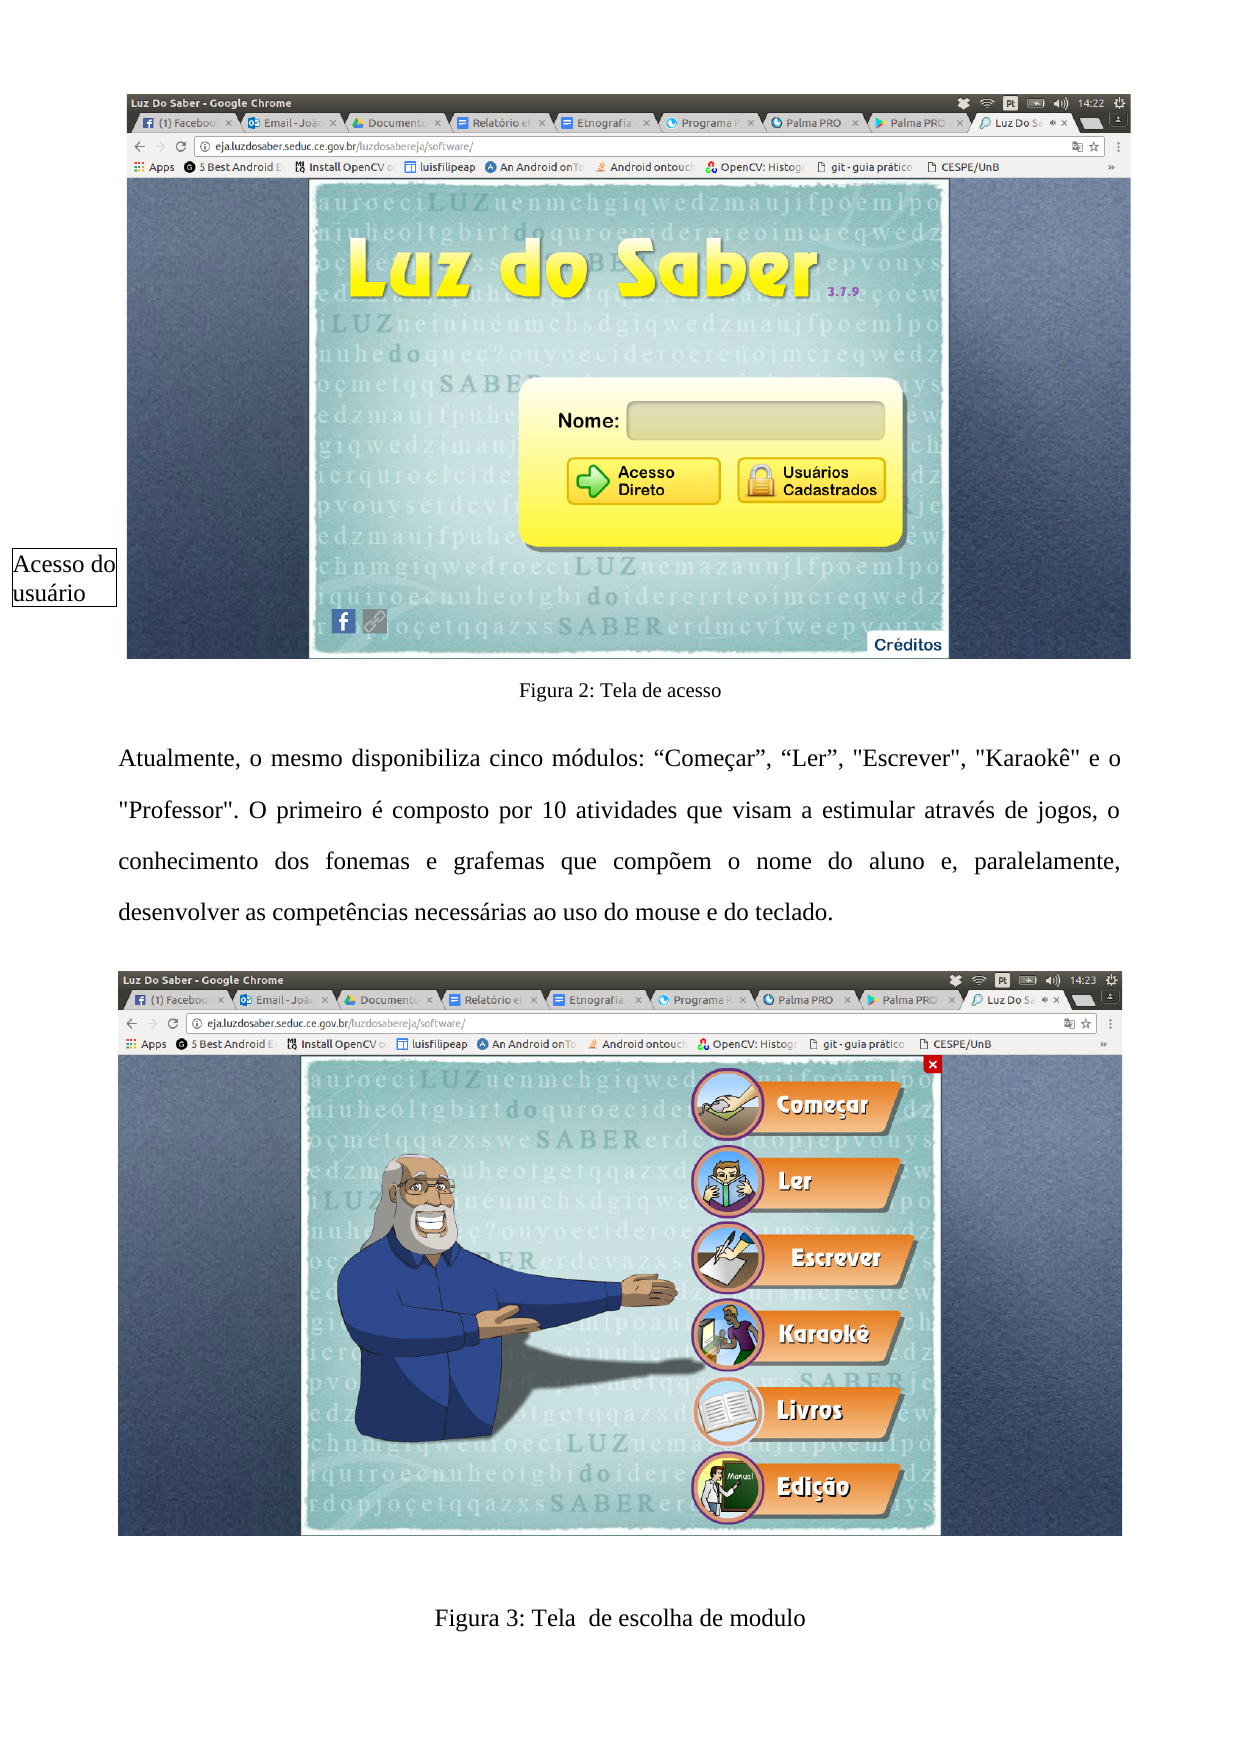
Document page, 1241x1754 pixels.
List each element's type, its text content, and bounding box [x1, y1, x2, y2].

text Atualmente, o mesmo disponibiliza cinco módulos: “Começar”, “Ler”, "Escrever", "Karaokê" e o "Professor". O primeiro é composto por 10 atividades que visam a estimular através de jogos, o conhecimento dos fonemas e grafemas que compõem o nome do aluno e, paralelamente, desenvolver as competências necessárias ao uso do mouse e do teclado. [118, 743, 1122, 926]
picture [118, 971, 1123, 1536]
text Figura 3: Tela de escolha de modulo [118, 1536, 1122, 1632]
picture [126, 94, 1131, 659]
